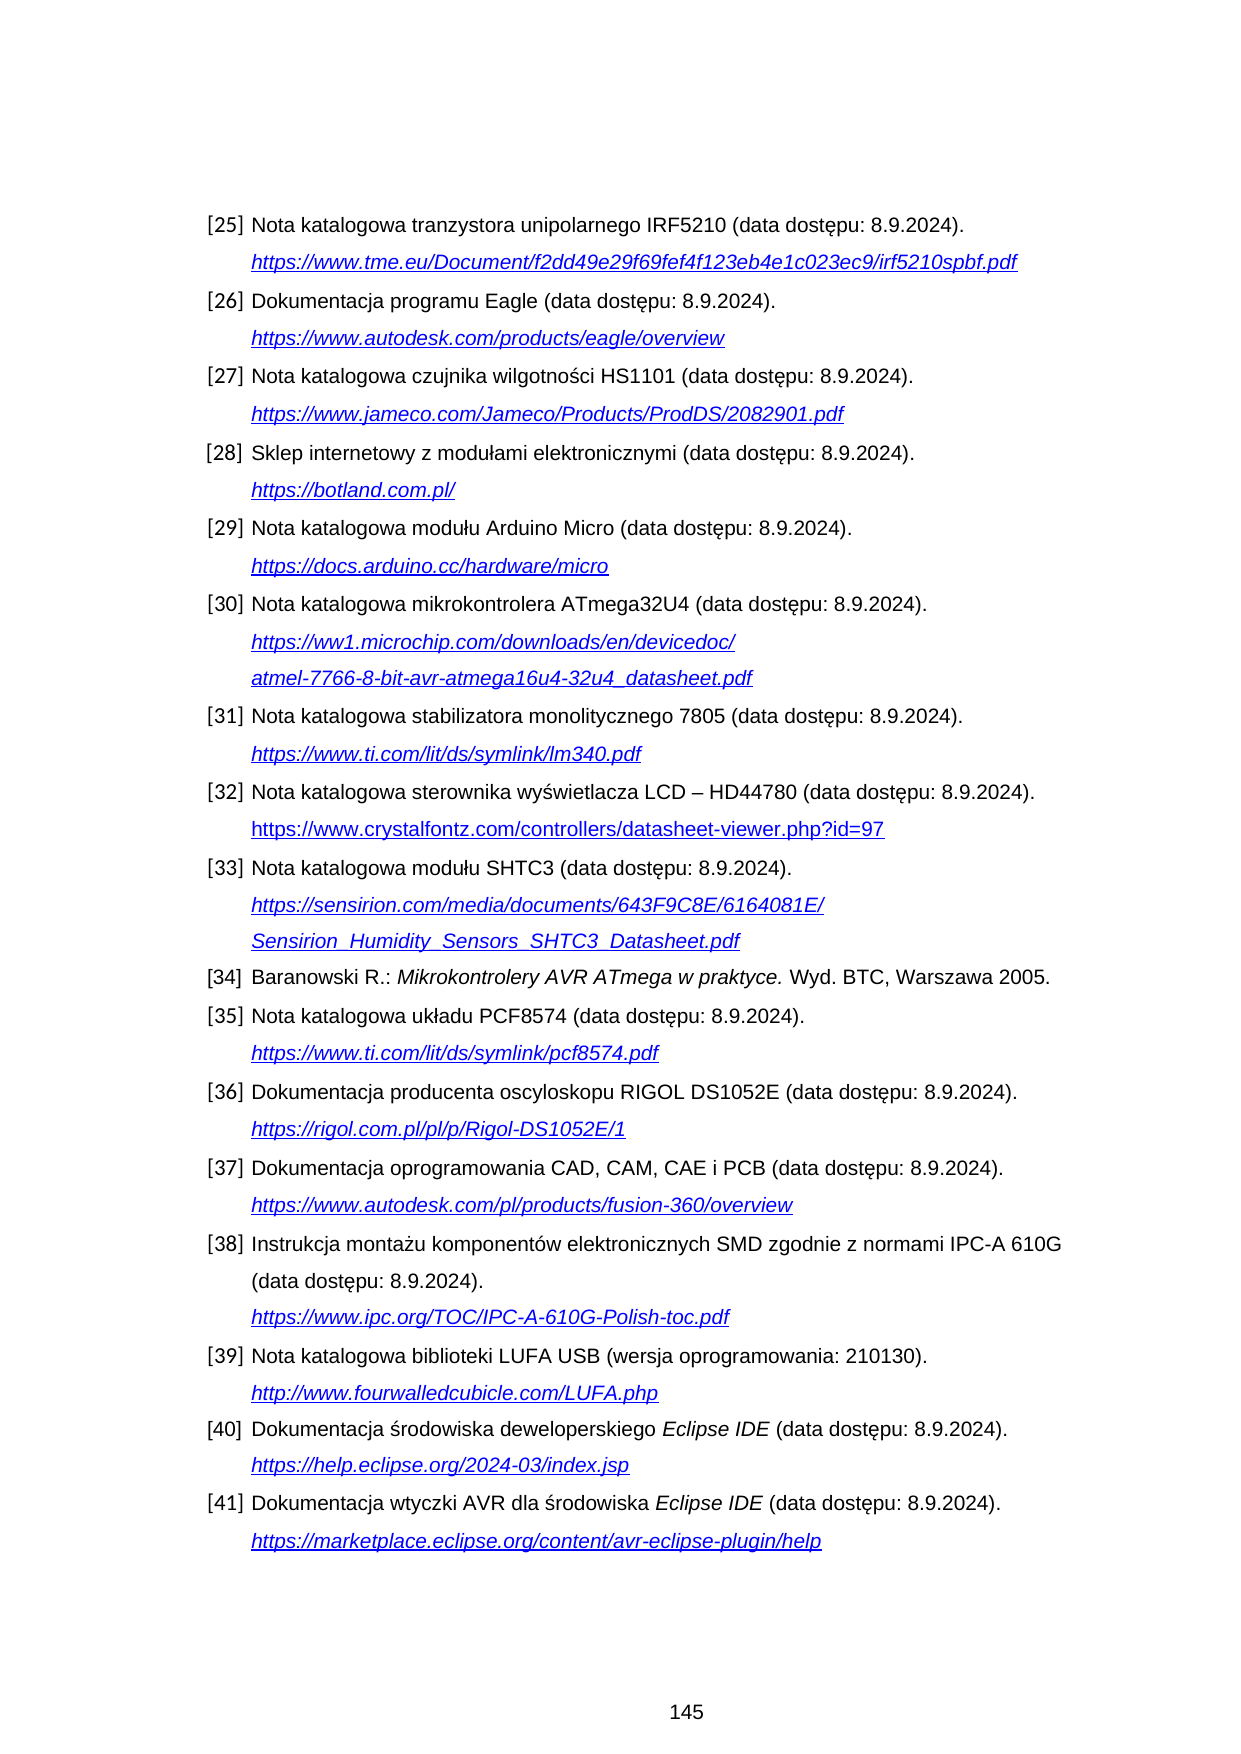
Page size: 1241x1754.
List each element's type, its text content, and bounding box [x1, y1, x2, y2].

list Dokumentacja programu Eagle (data dostępu: 8.9.2024). https://www.autodesk.com/products/eagle/overview [207, 286, 1092, 350]
list Nota katalogowa tranzystora unipolarnego IRF5210 (data dostępu: 8.9.2024). https://www.tme.eu/Document/f2dd49e29f69fef4f123eb4e1c023ec9/irf5210spbf.pdf [207, 210, 1092, 274]
list Nota katalogowa układu PCF8574 (data dostępu: 8.9.2024). https://www.ti.com/lit/ds/symlink/pcf8574.pdf [207, 1001, 1092, 1065]
list Dokumentacja producenta oscyloskopu RIGOL DS1052E (data dostępu: 8.9.2024). https://rigol.com.pl/pl/p/Rigol-DS1052E/1 [207, 1077, 1092, 1141]
list Sklep internetowy z modułami elektronicznymi (data dostępu: 8.9.2024). https://botland.com.pl/ [206, 438, 1092, 502]
list Dokumentacja środowiska deweloperskiego Eclipse IDE (data dostępu: 8.9.2024). https://help.eclipse.org/2024-03/index.jsp [207, 1417, 1092, 1477]
list Nota katalogowa stabilizatora monolitycznego 7805 (data dostępu: 8.9.2024). https://www.ti.com/lit/ds/symlink/lm340.pdf [207, 701, 1092, 765]
list Instrukcja montażu komponentów elektronicznych SMD zgodnie z normami IPC-A 610G (data dostępu: 8.9.2024). https://www.ipc.org/TOC/IPC-A-610G-Polish-toc.pdf [207, 1229, 1092, 1329]
list Dokumentacja wtyczki AVR dla środowiska Eclipse IDE (data dostępu: 8.9.2024). https://marketplace.eclipse.org/content/avr-eclipse-plugin/help [207, 1488, 1092, 1552]
list Nota katalogowa czujnika wilgotności HS1101 (data dostępu: 8.9.2024). https://www.jameco.com/Jameco/Products/ProdDS/2082901.pdf [207, 362, 1092, 426]
list Dokumentacja oprogramowania CAD, CAM, CAE i PCB (data dostępu: 8.9.2024). https://www.autodesk.com/pl/products/fusion-360/overview [207, 1153, 1092, 1217]
list Nota katalogowa sterownika wyświetlacza LCD – HD44780 (data dostępu: 8.9.2024). https://www.crystalfontz.com/controllers/datasheet-viewer.php?id=97 [207, 777, 1092, 841]
list Nota katalogowa mikrokontrolera ATmega32U4 (data dostępu: 8.9.2024). https://ww1.microchip.com/downloads/en/devicedoc/ atmel-7766-8-bit-avr-atmega16u4-32u4_datasheet.pdf [207, 589, 1092, 689]
list Nota katalogowa biblioteki LUFA USB (wersja oprogramowania: 210130). http://www.fourwalledcubicle.com/LUFA.php [207, 1341, 1092, 1405]
list Nota katalogowa modułu SHTC3 (data dostępu: 8.9.2024). https://sensirion.com/media/documents/643F9C8E/6164081E/ Sensirion_Humidity_Sensors_SHTC3_Datasheet.pdf [207, 853, 1092, 953]
list Baranowski R.: Mikrokontrolery AVR ATmega w praktyce. Wyd. BTC, Warszawa 2005. [207, 965, 1092, 989]
list Nota katalogowa modułu Arduino Micro (data dostępu: 8.9.2024). https://docs.arduino.cc/hardware/micro [207, 513, 1092, 577]
